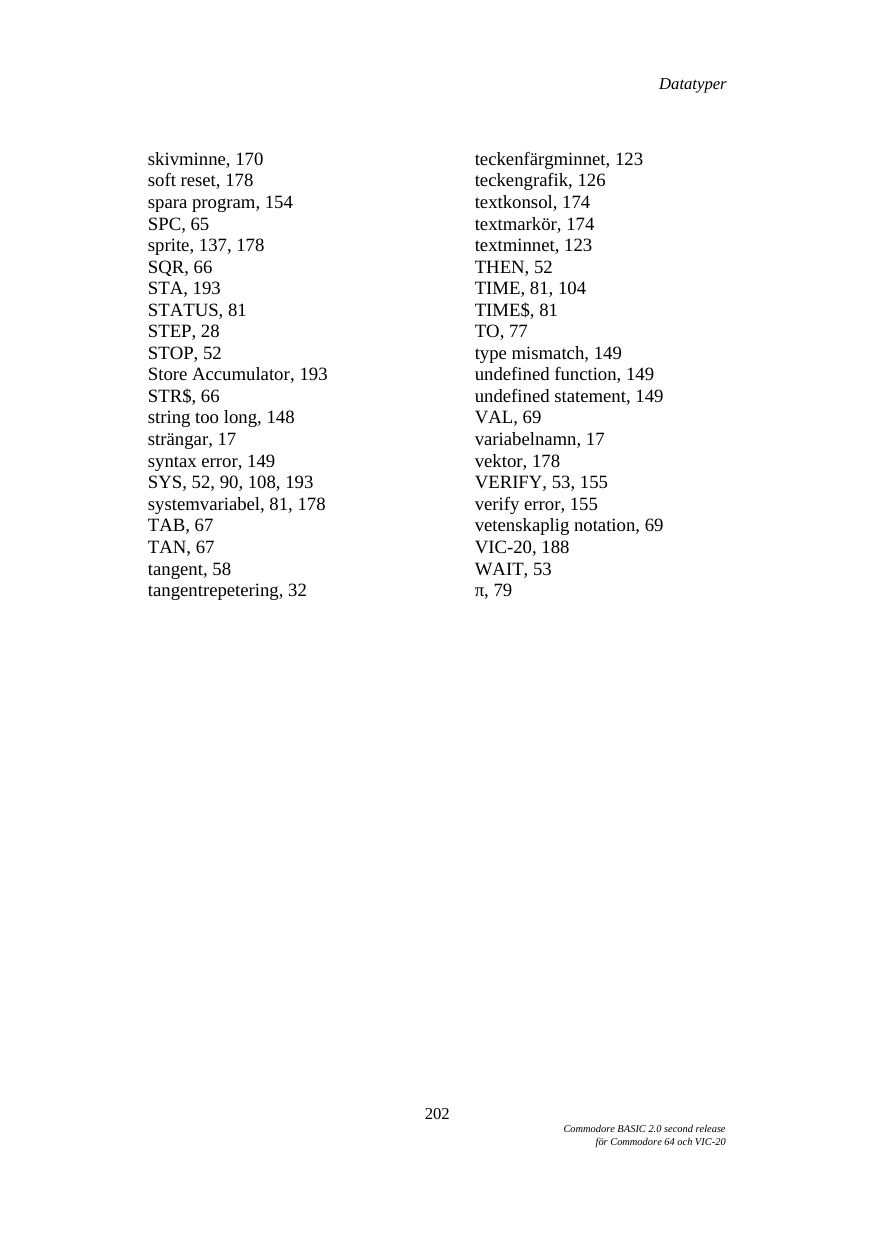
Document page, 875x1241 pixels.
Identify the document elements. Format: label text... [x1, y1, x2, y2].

text SYS, 52, 90, 108, 193 [148, 471, 399, 493]
text textminnet, 123 [474, 234, 726, 256]
text THEN, 52 [474, 256, 726, 277]
text sprite, 137, 178 [148, 234, 399, 256]
text syntax error, 149 [148, 449, 399, 471]
text teckenfärgminnet, 123 [474, 148, 726, 169]
text tangent, 58 [148, 557, 399, 579]
text SPC, 65 [148, 212, 399, 234]
text TO, 77 [474, 320, 726, 342]
text STEP, 28 [148, 320, 399, 342]
text TIME, 81, 104 [474, 277, 726, 299]
text STA, 193 [148, 277, 399, 299]
text teckengrafik, 126 [474, 169, 726, 191]
text Store Accumulator, 193 [148, 363, 399, 385]
text VERIFY, 53, 155 [474, 471, 726, 493]
text STOP, 52 [148, 342, 399, 363]
text verify error, 155 [474, 493, 726, 514]
text π, 79 [474, 579, 726, 601]
text systemvariabel, 81, 178 [148, 493, 399, 514]
text undefined function, 149 [474, 363, 726, 385]
text VIC-20, 188 [474, 536, 726, 557]
text soft reset, 178 [148, 169, 399, 191]
text TAB, 67 [148, 514, 399, 536]
text textmarkör, 174 [474, 212, 726, 234]
text VAL, 69 [474, 406, 726, 428]
text type mismatch, 149 [474, 342, 726, 363]
text skivminne, 170 [148, 148, 399, 169]
text vektor, 178 [474, 449, 726, 471]
text TIME$, 81 [474, 299, 726, 320]
text string too long, 148 [148, 406, 399, 428]
text SQR, 66 [148, 256, 399, 277]
text spara program, 154 [148, 191, 399, 212]
text vetenskaplig notation, 69 [474, 514, 726, 536]
text undefined statement, 149 [474, 385, 726, 406]
text WAIT, 53 [474, 557, 726, 579]
text TAN, 67 [148, 536, 399, 557]
text textkonsol, 174 [474, 191, 726, 212]
text strängar, 17 [148, 428, 399, 449]
text tangentrepetering, 32 [148, 579, 399, 601]
text variabelnamn, 17 [474, 428, 726, 449]
text STR$, 66 [148, 385, 399, 406]
text STATUS, 81 [148, 299, 399, 320]
